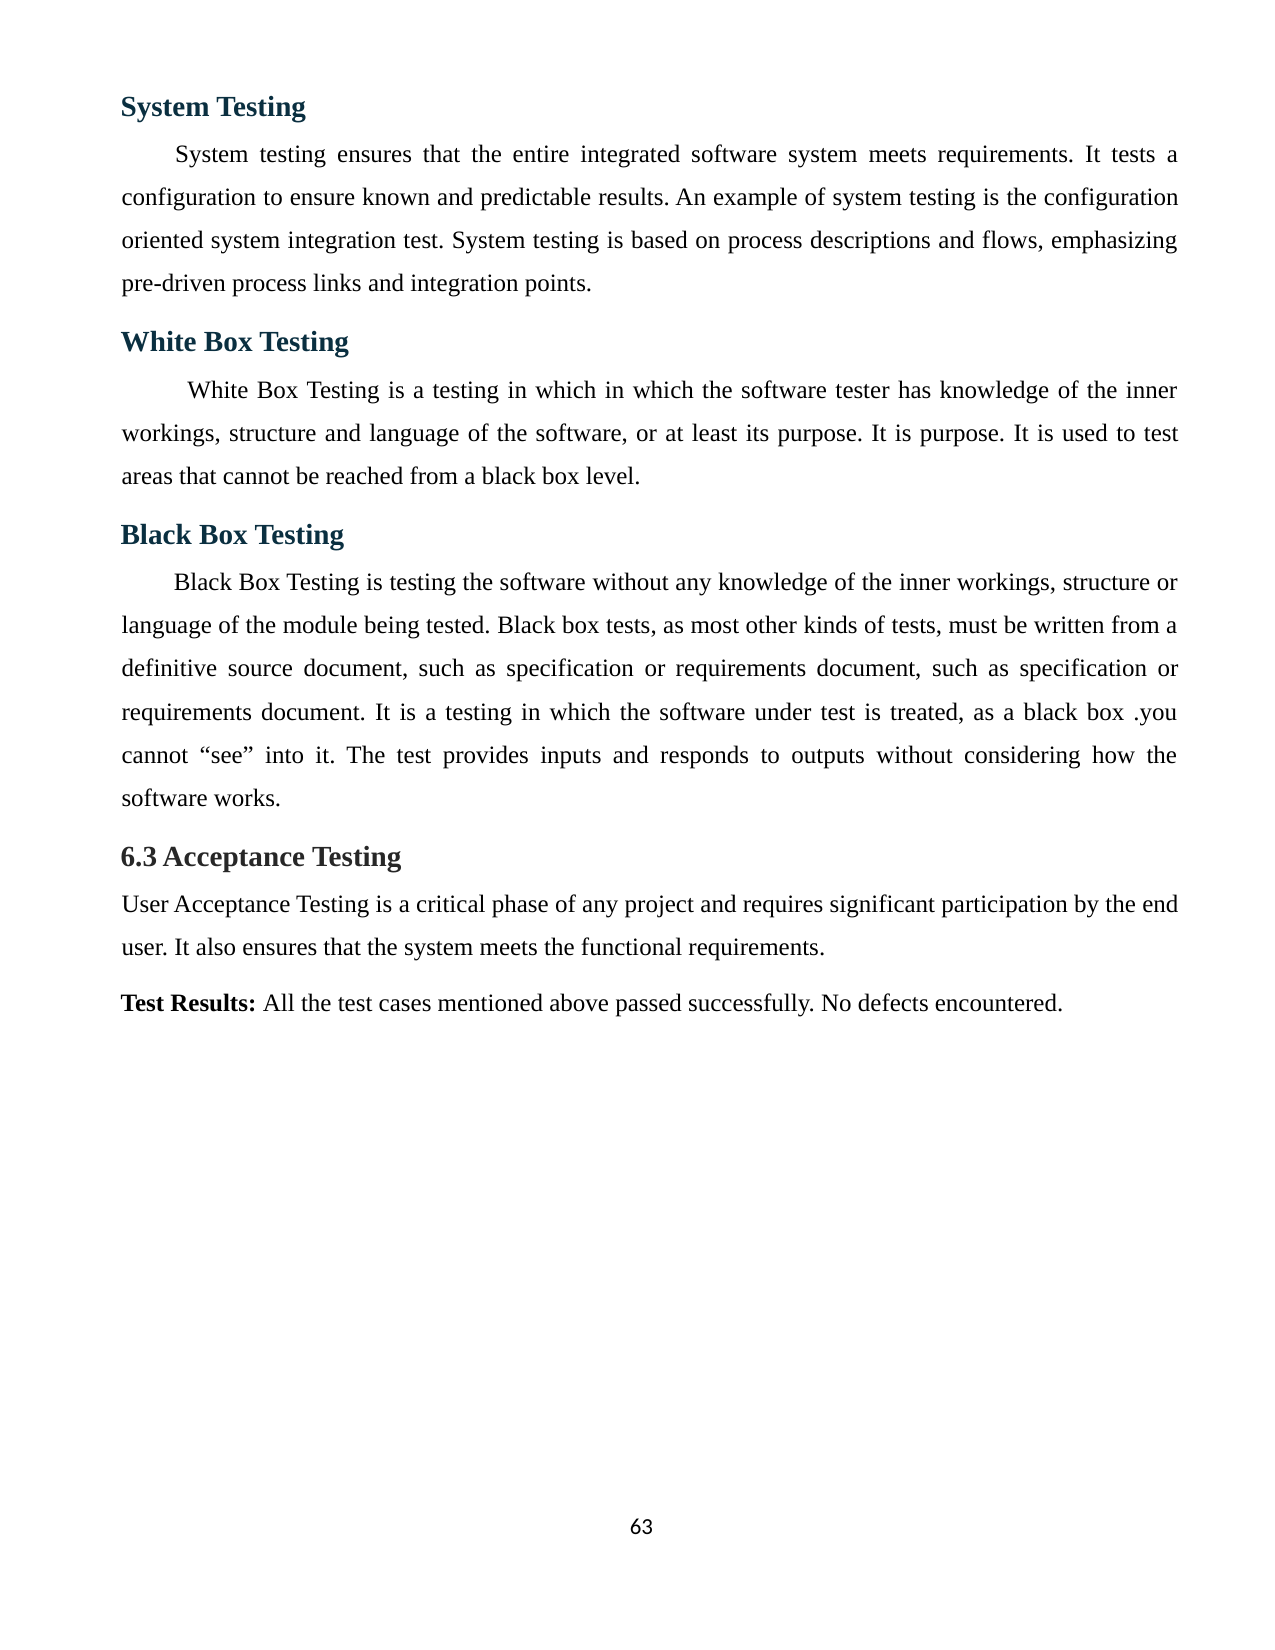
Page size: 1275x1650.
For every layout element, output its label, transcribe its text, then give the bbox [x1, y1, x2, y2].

text White Box Testing is a testing in which in which the software tester has knowledge of the inner workings, structure and language of the software, or at least its purpose. It is purpose. It is used to test areas that cannot be reached from a black box level. [120, 375, 1179, 490]
subtitle 6.3 Acceptance Testing [120, 839, 1179, 872]
text User Acceptance Testing is a critical phase of any project and requires significant participation by the end user. It also ensures that the system meets the functional requirements. [120, 889, 1179, 961]
text Test Results: All the test cases mentioned above passed successfully. No defects encountered. [120, 988, 1179, 1017]
subtitle White Box Testing [120, 324, 1179, 358]
subtitle System Testing [120, 89, 1179, 122]
subtitle Black Box Testing [120, 517, 1179, 551]
text Black Box Testing is testing the software without any knowledge of the inner workings, structure or language of the module being tested. Black box tests, as most other kinds of tests, must be written from a definitive source document, such as specification or requirements document, such as specification or requirements document. It is a testing in which the software under test is treated, as a black box .you cannot “see” into it. The test provides inputs and responds to outputs without considering how the software works. [120, 567, 1179, 812]
text System testing ensures that the entire integrated software system meets requirements. It tests a configuration to ensure known and predictable results. An example of system testing is the configuration oriented system integration test. System testing is based on process descriptions and flows, emphasizing pre-driven process links and integration points. [120, 139, 1179, 297]
